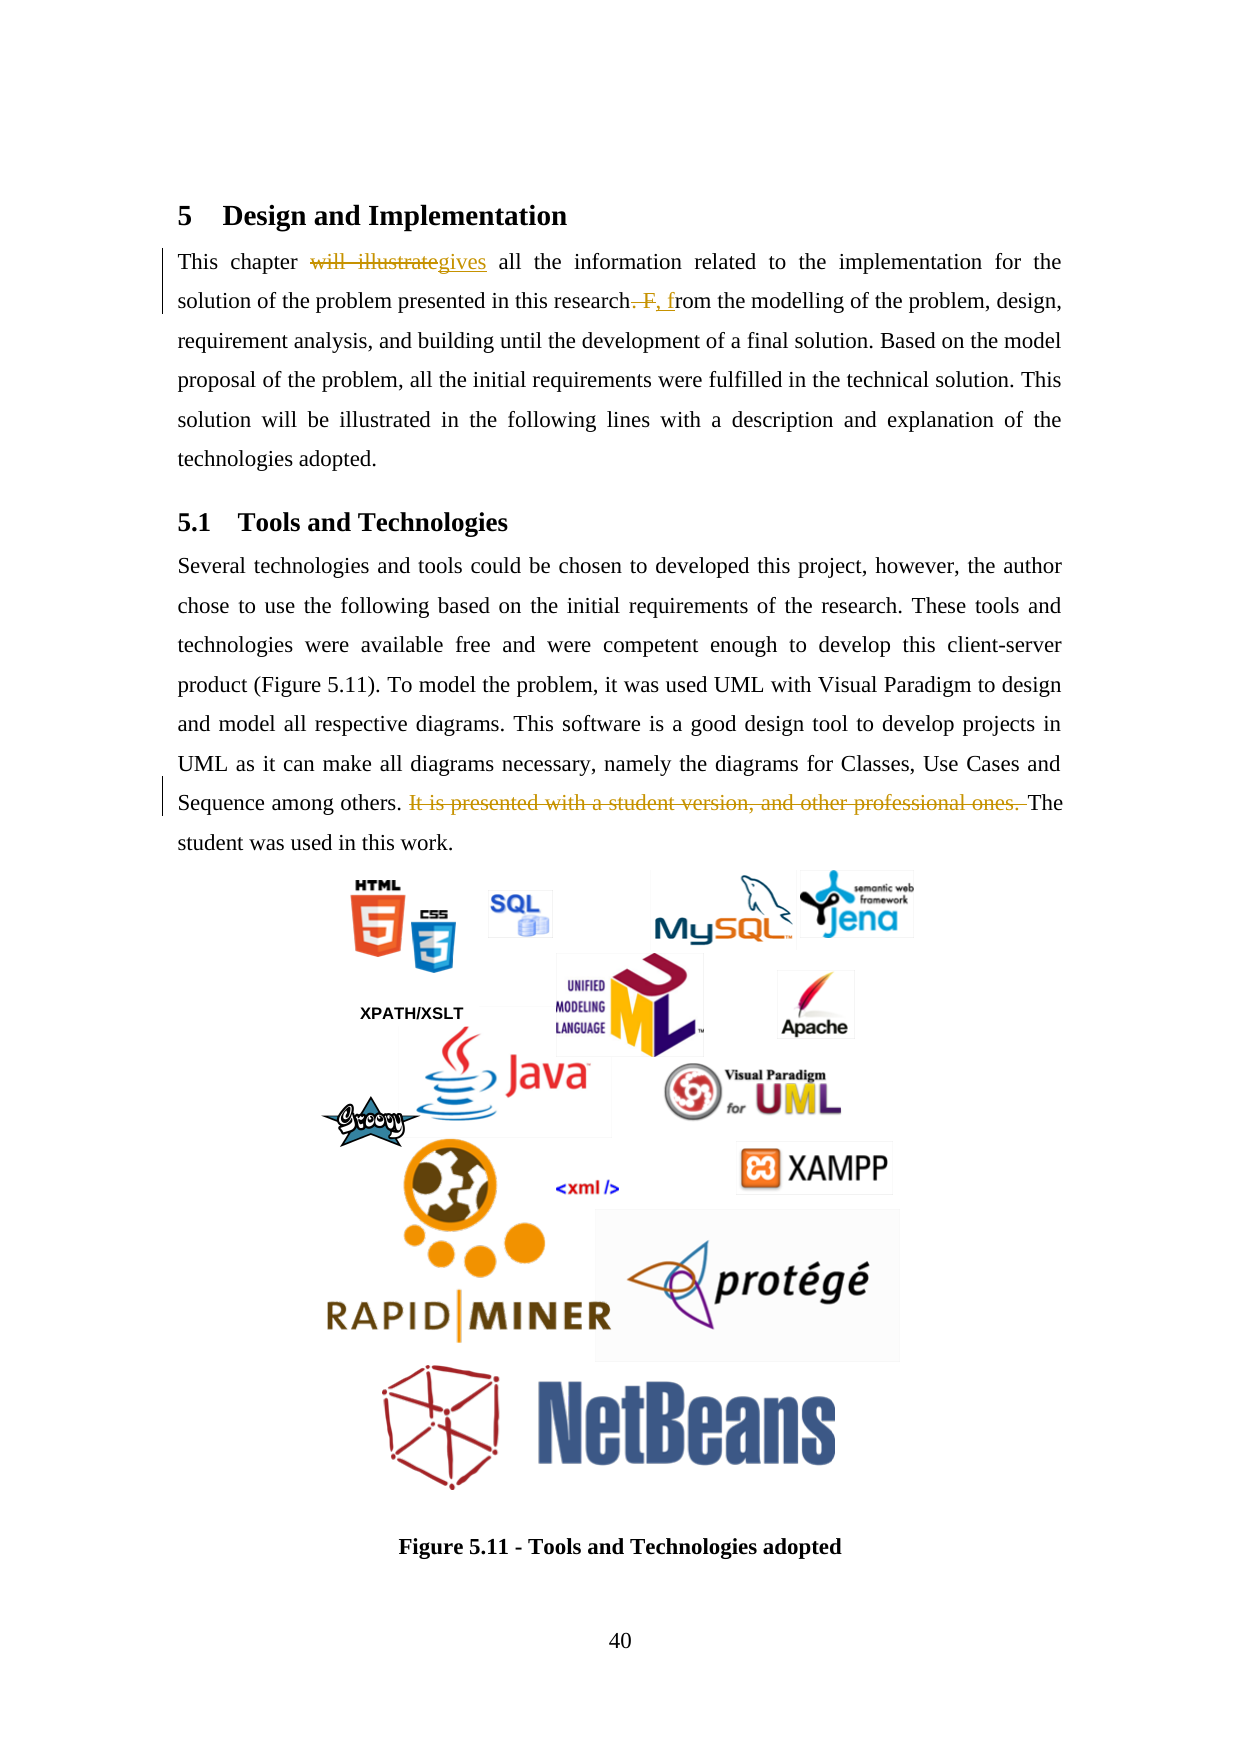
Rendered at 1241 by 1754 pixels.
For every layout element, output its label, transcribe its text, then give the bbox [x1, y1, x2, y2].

picture [321, 868, 916, 1492]
picture [775, 968, 857, 1041]
picture [486, 888, 555, 940]
picture [734, 1139, 895, 1197]
subtitle Tools and Technologies [177, 506, 1063, 537]
subtitle Design and Implementation [177, 198, 1063, 231]
text This chapter all the information related to the implementation for the solution of the problem presented in this researchrom the modelling of the problem, design, requirement analysis, and building until the development of a final solution. Based on the model proposal of the problem, all the initial requirements were fulfilled in the technical solution. This solution will be illustrated in the following lines with a description and explanation of the technologies adopted. [177, 248, 1063, 472]
picture [337, 878, 458, 975]
